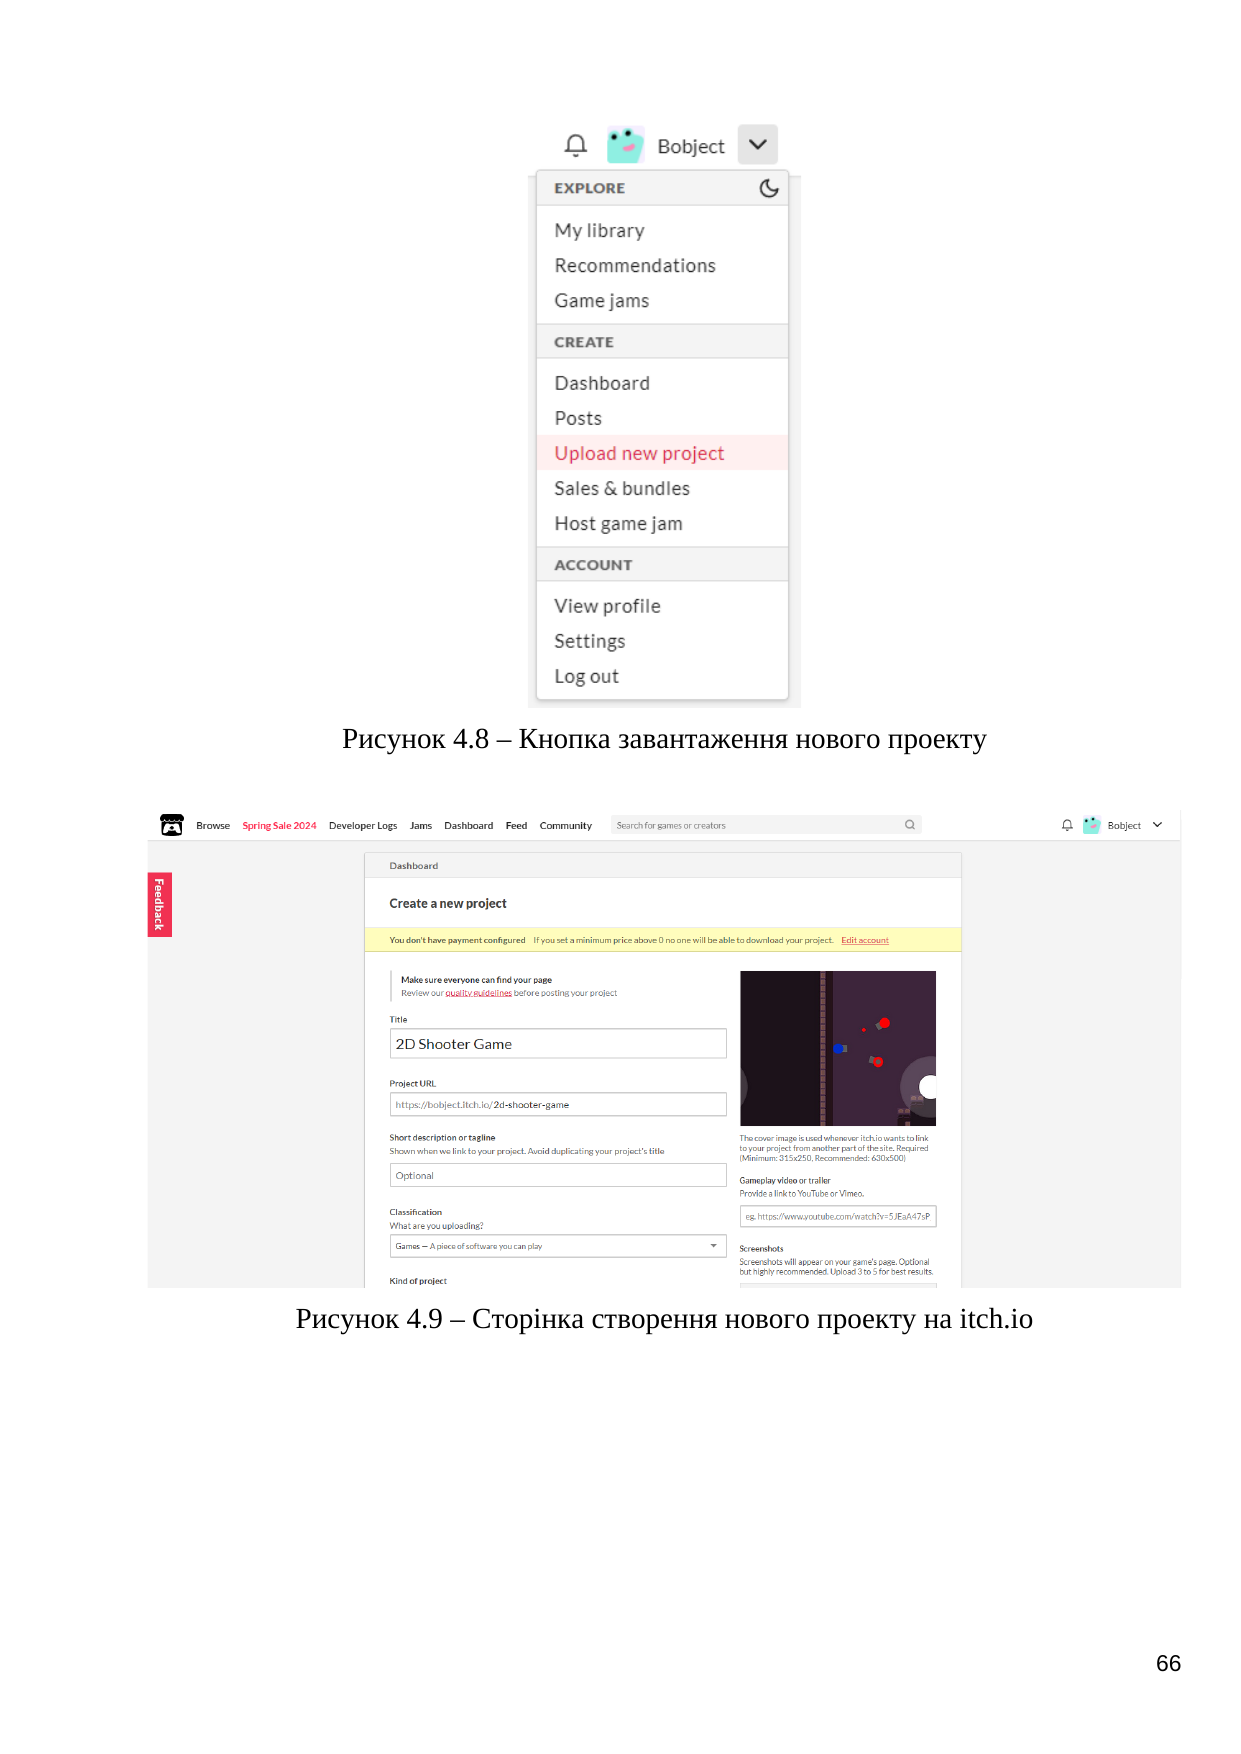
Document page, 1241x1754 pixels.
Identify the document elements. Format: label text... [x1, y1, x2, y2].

text Рисунок 4.9 – Сторінка створення нового проекту на itch.io [148, 1301, 1181, 1334]
text Рисунок 4.8 – Кнопка завантаження нового проекту [148, 721, 1181, 754]
picture [527, 118, 802, 708]
picture [147, 810, 1182, 1288]
